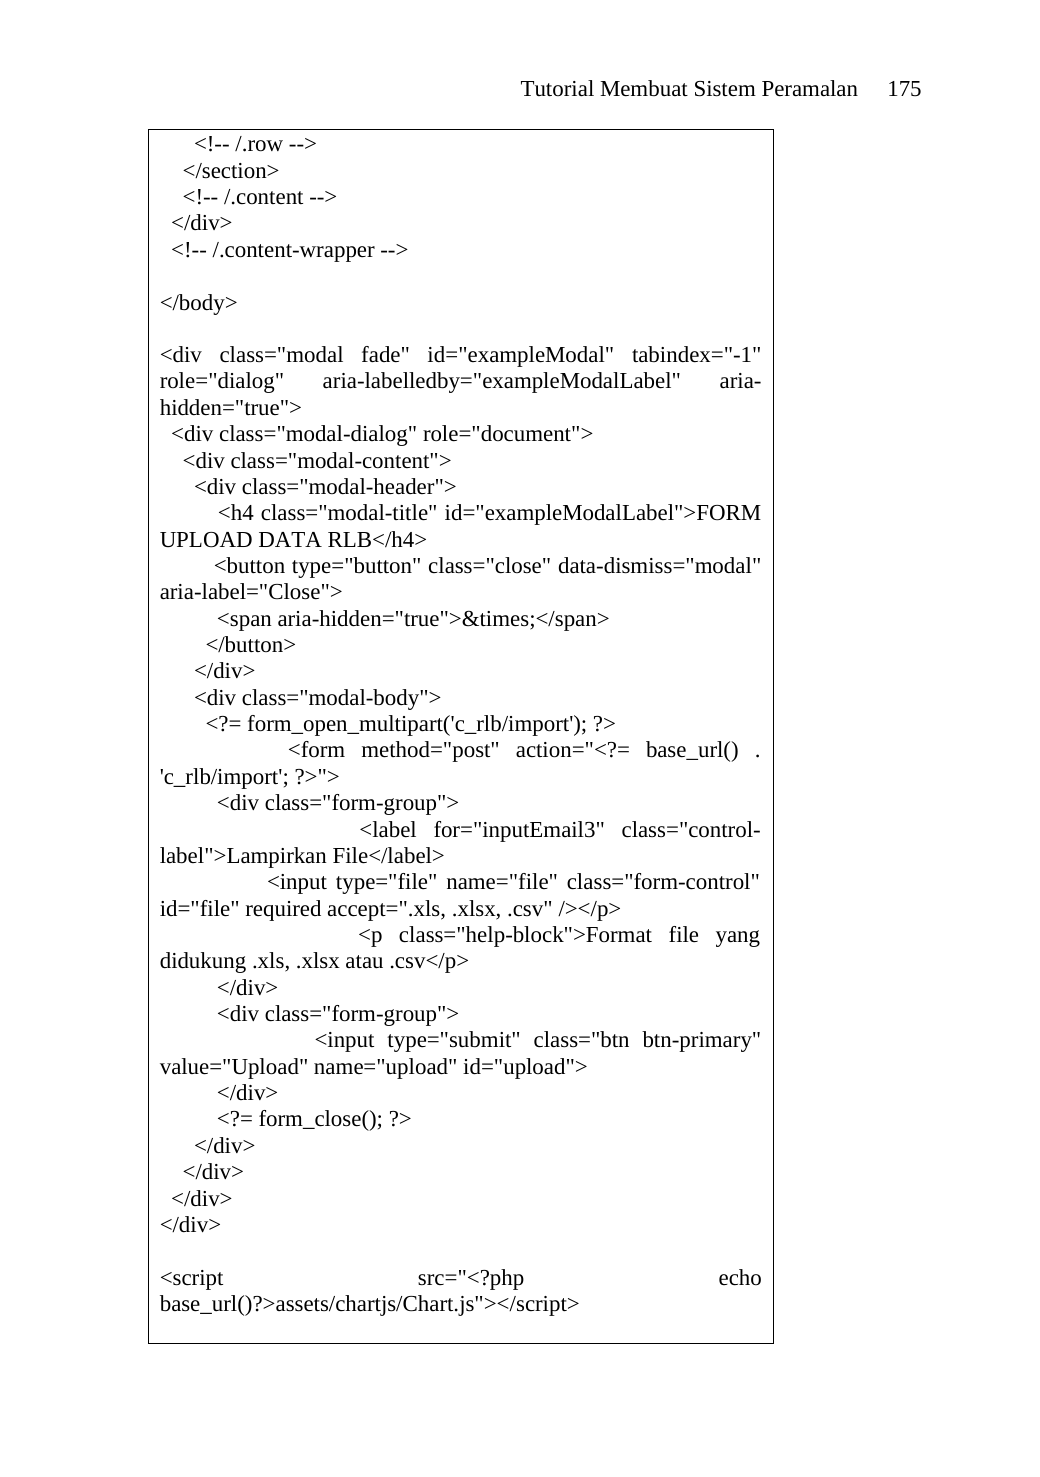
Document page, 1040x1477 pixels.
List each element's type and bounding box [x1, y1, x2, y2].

table_header [149, 130, 773, 1343]
